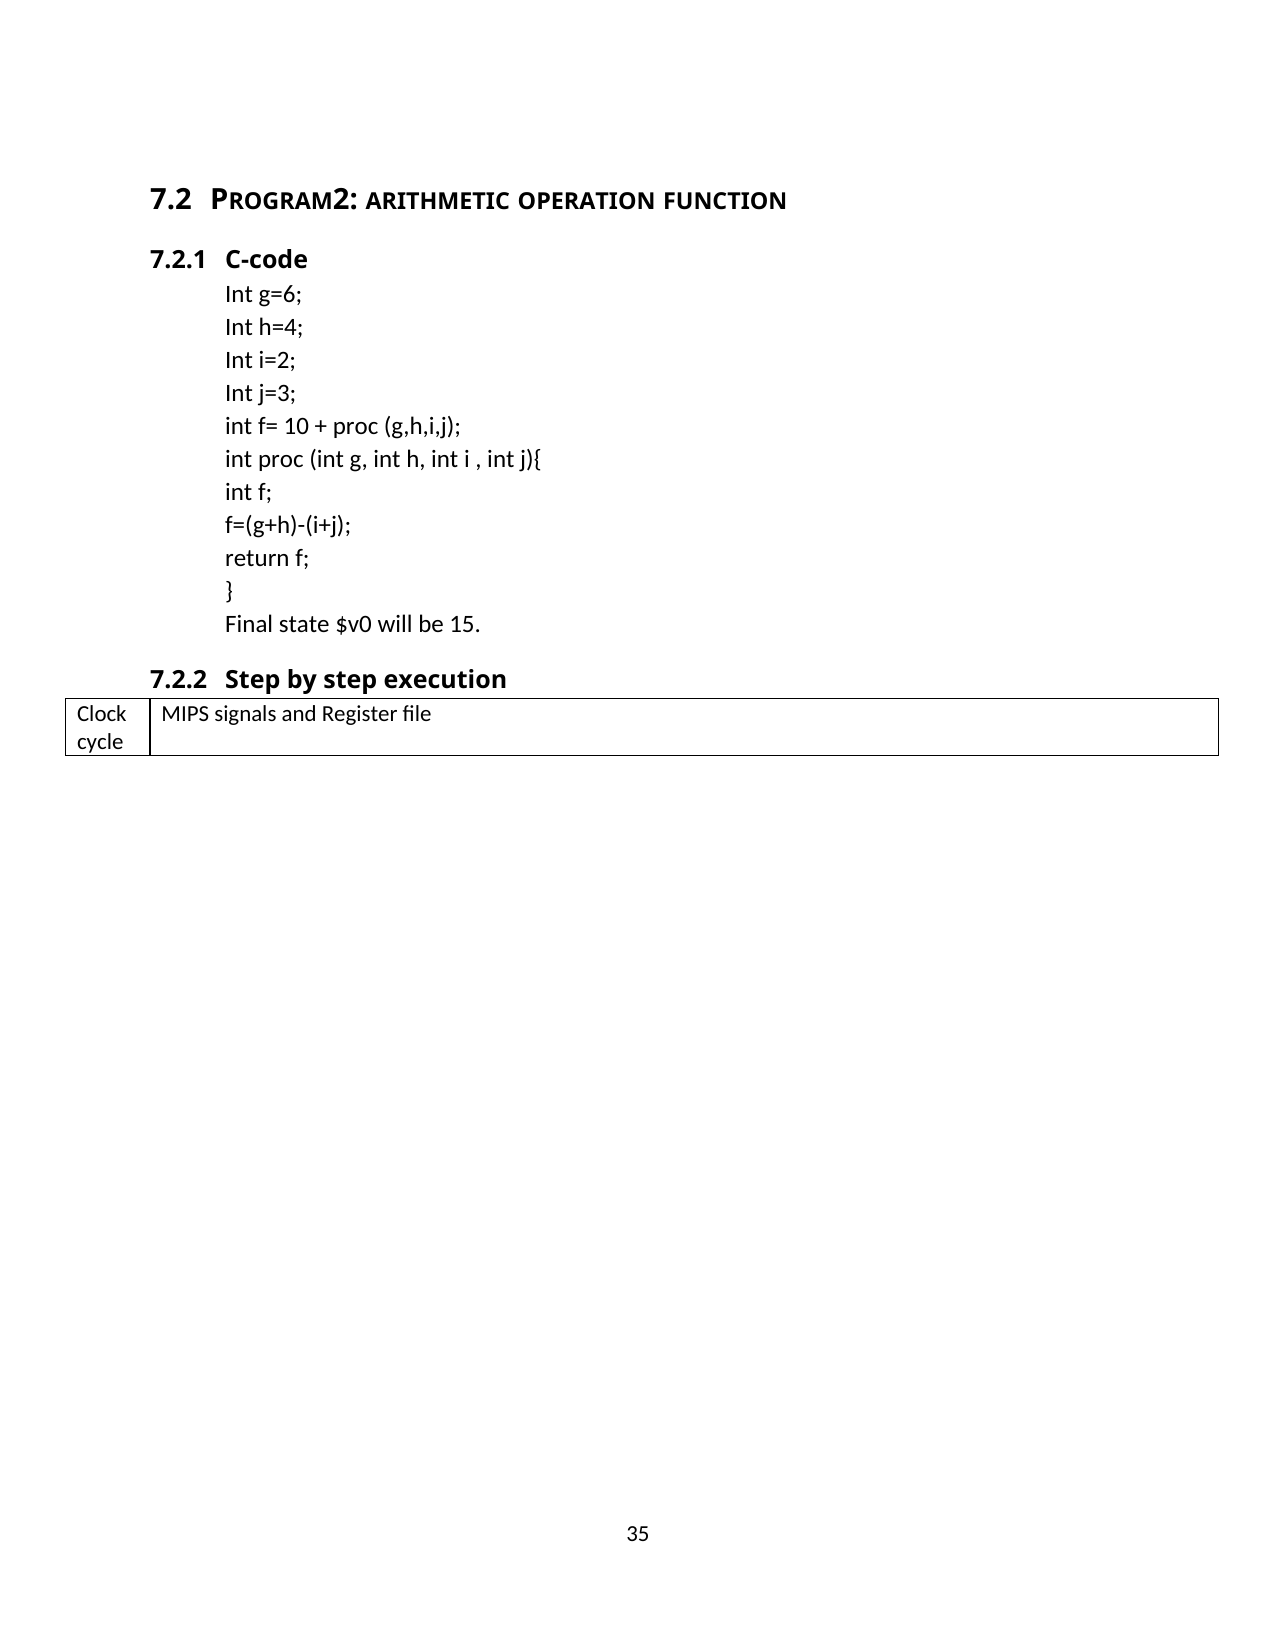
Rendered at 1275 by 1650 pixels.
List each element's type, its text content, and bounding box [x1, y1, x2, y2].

subtitle Step by step execution [150, 661, 1125, 696]
subtitle C-code [150, 242, 1125, 276]
list Int g=6; [225, 278, 1125, 309]
table_header Clock cycle [66, 699, 149, 755]
list Final state $v0 will be 15. [225, 608, 1125, 638]
list f=(g+h)-(i+j); [225, 509, 1125, 539]
list } [225, 575, 1125, 605]
list int f= 10 + proc (g,h,i,j); [225, 410, 1125, 441]
subtitle Program2: arithmetic operation function [150, 178, 1125, 218]
table_header MIPS signals and Register file [151, 699, 1218, 755]
list int f; [225, 476, 1125, 507]
list Int i=2; [225, 344, 1125, 375]
list int proc (int g, int h, int i , int j){ [225, 443, 1125, 474]
list Int h=4; [225, 311, 1125, 342]
list return f; [225, 542, 1125, 572]
list Int j=3; [225, 377, 1125, 408]
